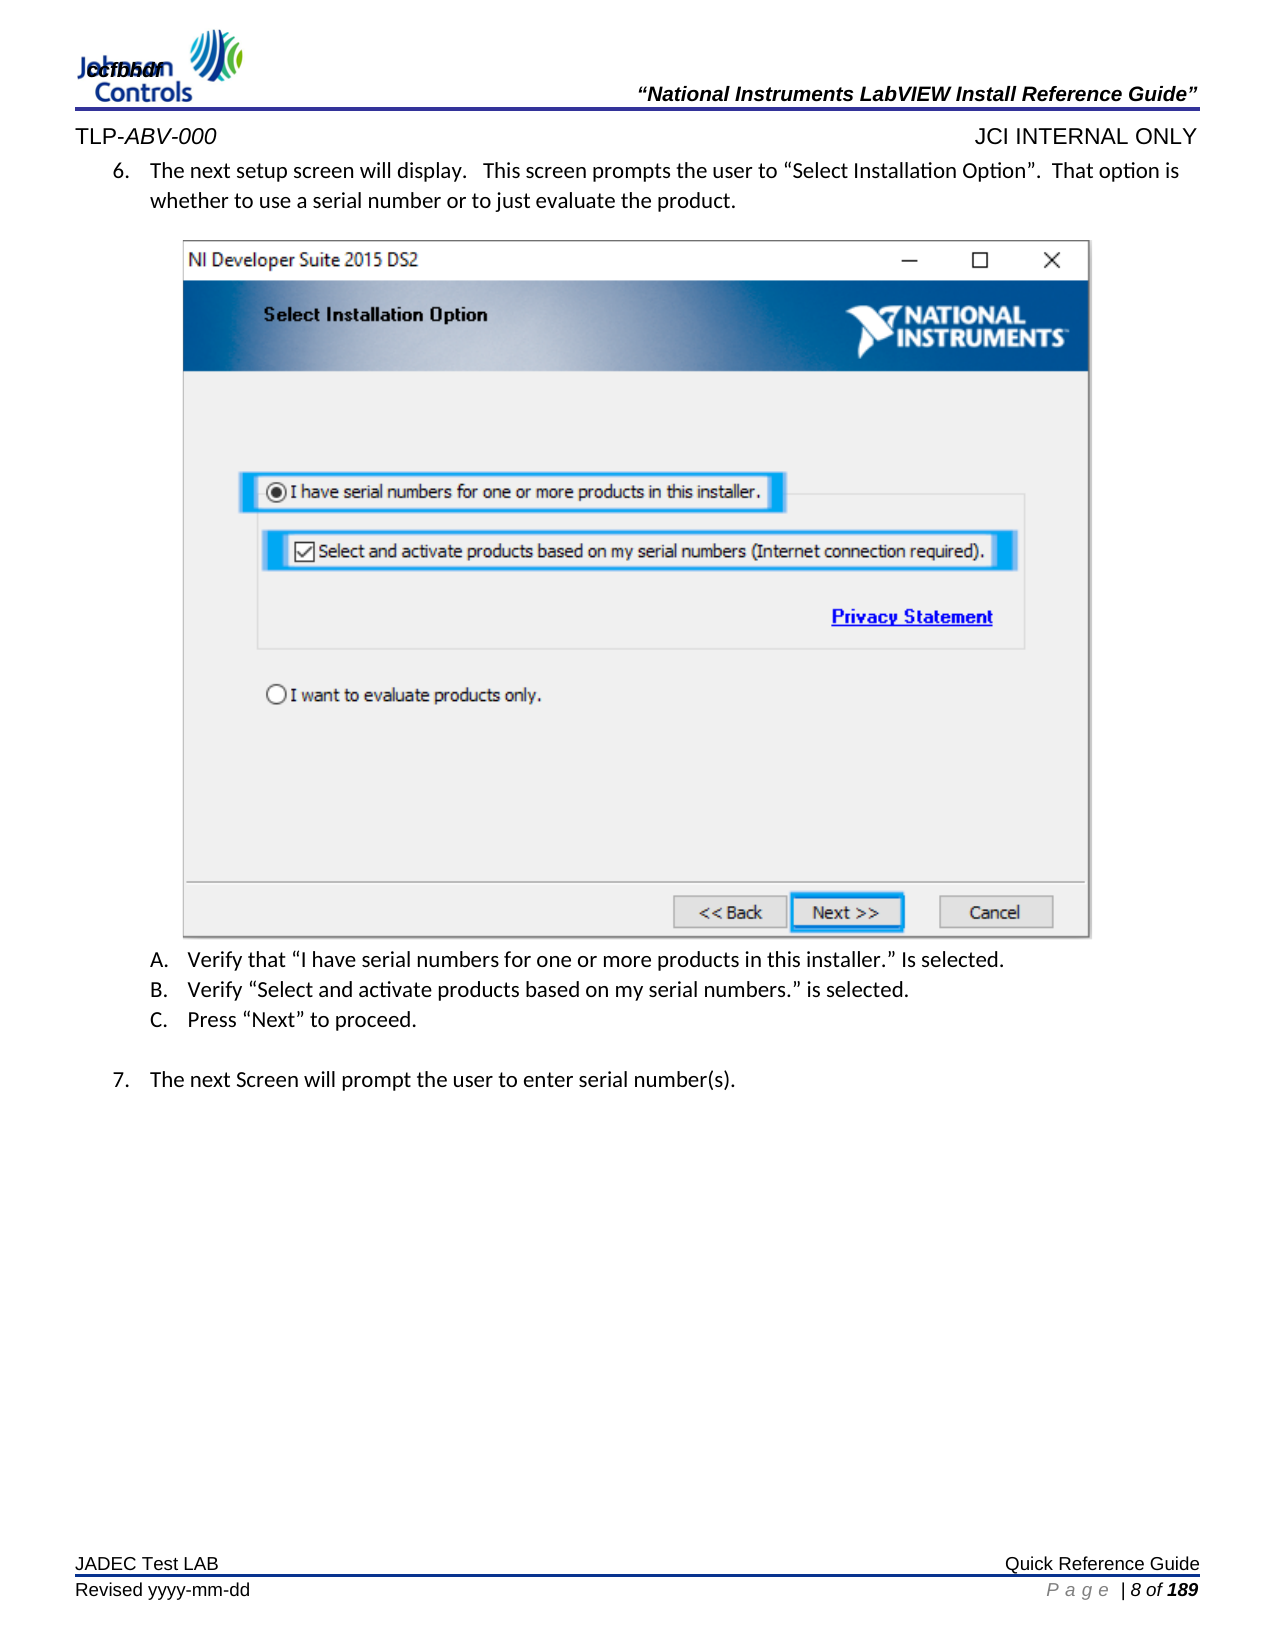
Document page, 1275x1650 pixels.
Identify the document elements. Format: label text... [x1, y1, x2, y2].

list Press “Next” to proceed. [150, 1005, 1200, 1033]
list The next setup screen will display. This screen prompts the user to “Select Installation Option”. That option is whether to use a serial number or to just evaluate the product. [112, 156, 1200, 214]
list Verify that “I have serial numbers for one or more products in this installer.” Is selected. [150, 945, 1200, 973]
list Verify “Select and activate products based on my serial numbers.” is selected. [150, 975, 1200, 1003]
list The next Screen will prompt the user to enter serial number(s). [112, 1066, 1200, 1094]
picture [76, 26, 246, 105]
picture [182, 240, 1093, 941]
